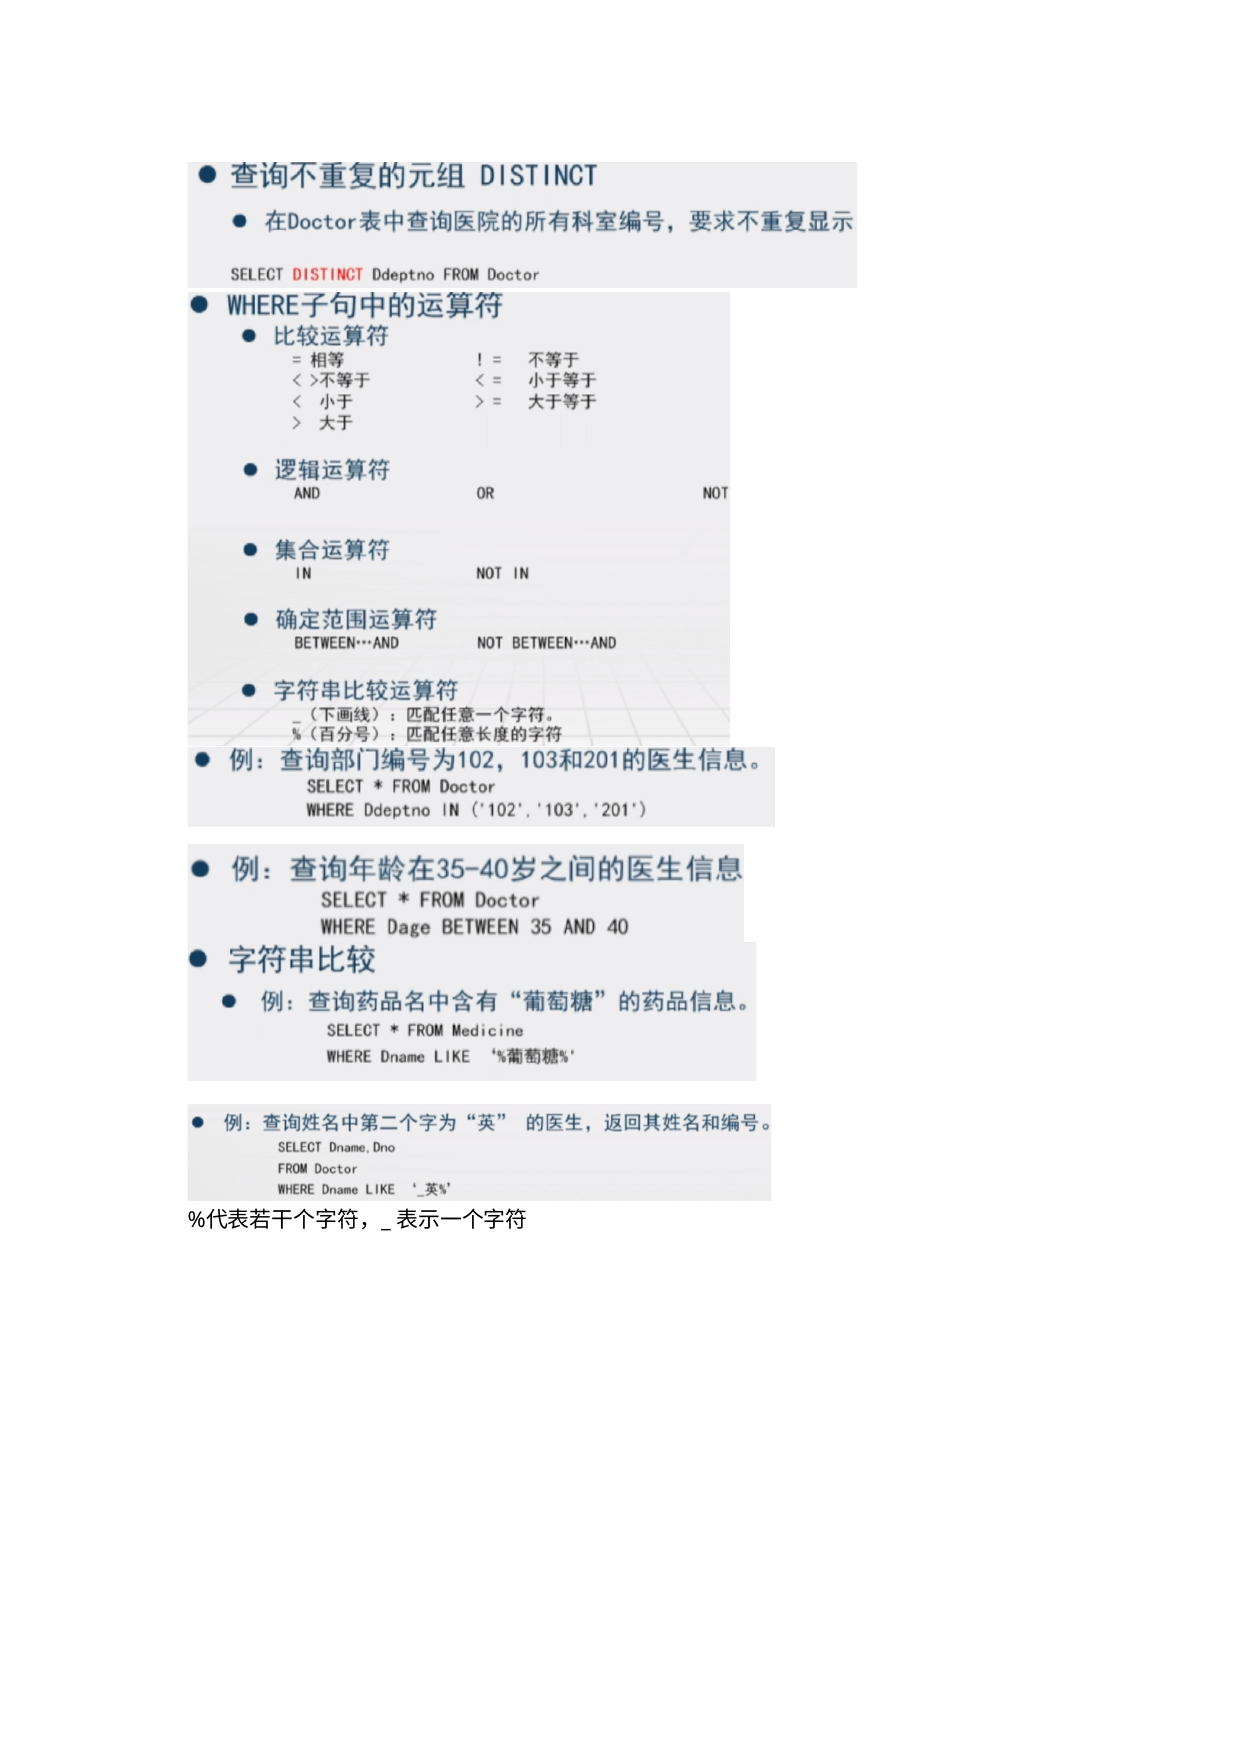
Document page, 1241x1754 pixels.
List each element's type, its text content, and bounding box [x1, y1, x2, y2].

text %代表若干个字符，_ 表示一个字符 [187, 1202, 1053, 1234]
picture [187, 844, 757, 1081]
picture [187, 747, 775, 827]
picture [187, 292, 731, 746]
picture [187, 1104, 772, 1201]
picture [187, 162, 858, 288]
